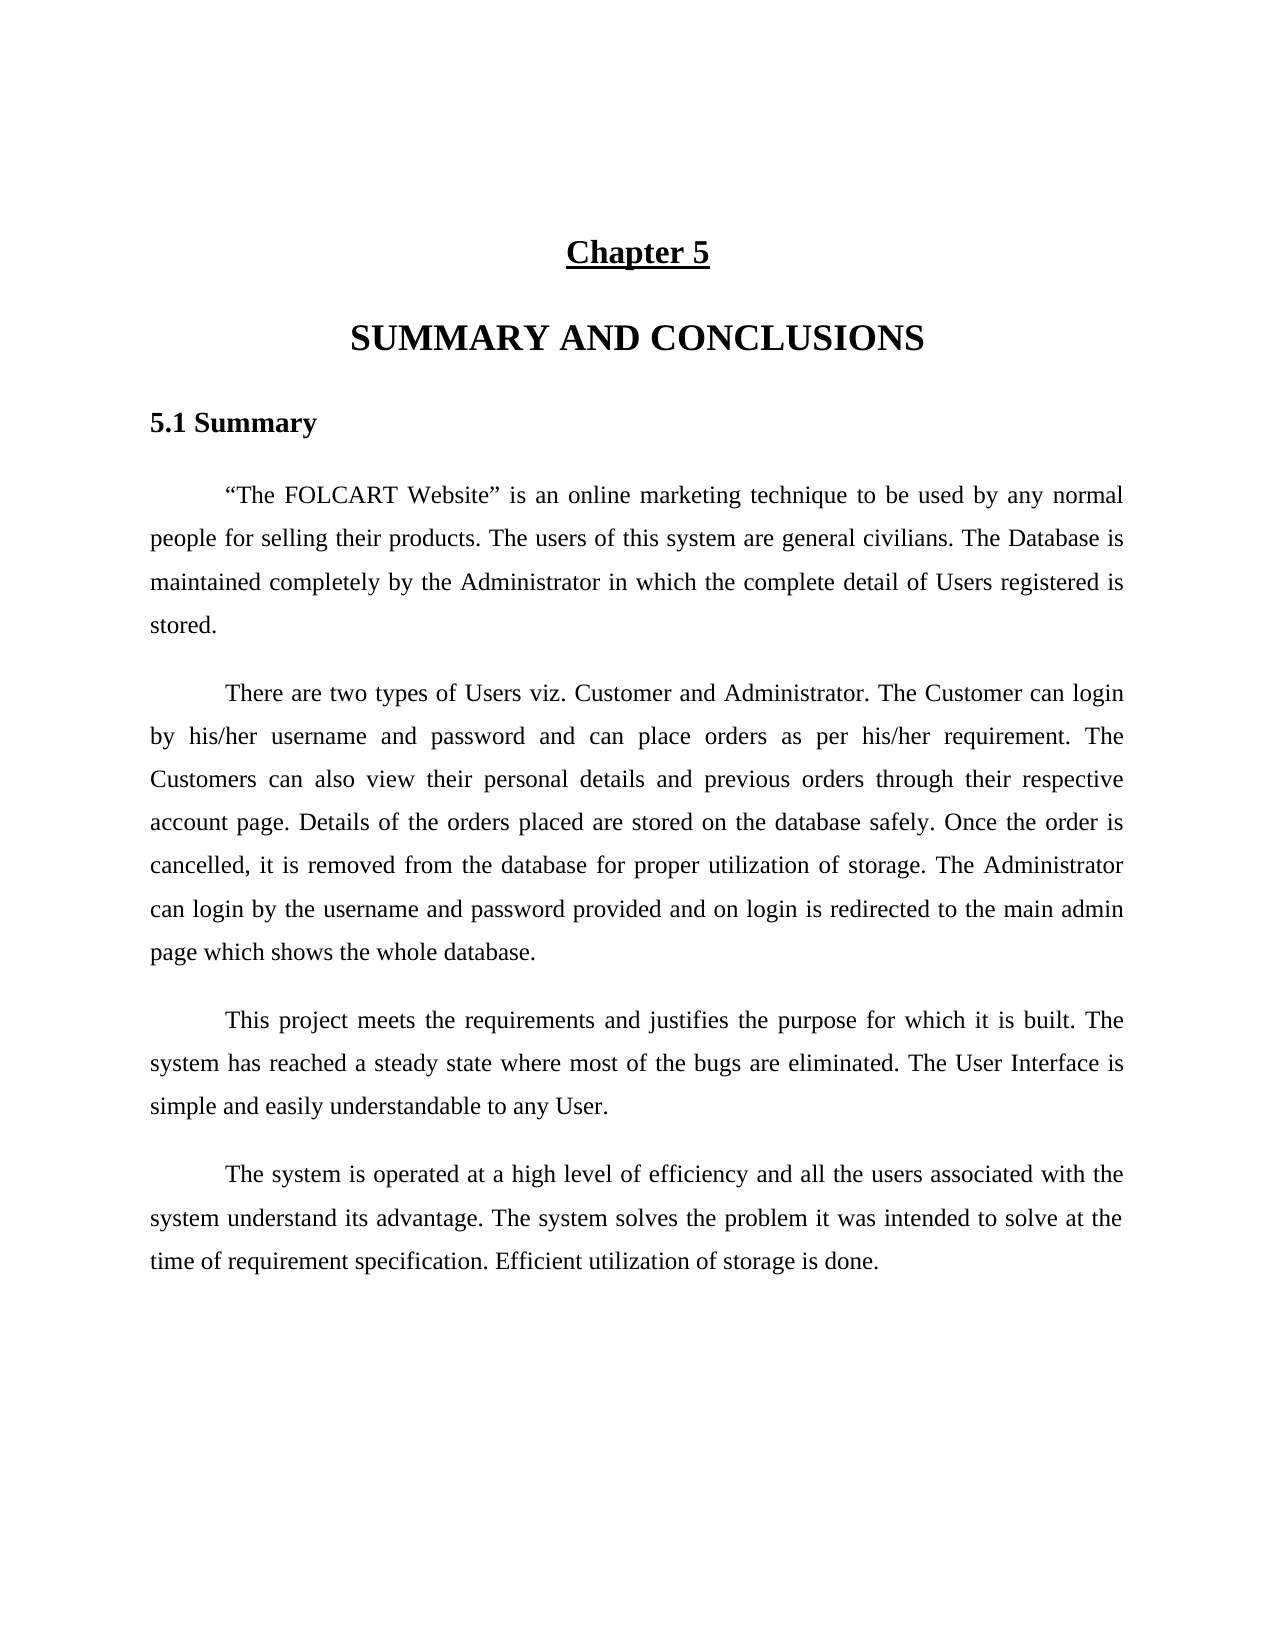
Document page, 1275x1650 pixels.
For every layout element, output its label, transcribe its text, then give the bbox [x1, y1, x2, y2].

text There are two types of Users viz. Customer and Administrator. The Customer can login by his/her username and password and can place orders as per his/her requirement. The Customers can also view their personal details and previous orders through their respective account page. Details of the orders placed are stored on the database safely. Once the order is cancelled, it is removed from the database for proper utilization of storage. The Administrator can login by the username and password provided and on login is redirected to the main admin page which shows the whole database. [150, 678, 1125, 966]
list Summary [150, 405, 1152, 439]
text The system is operated at a high level of efficiency and all the users associated with the system understand its advantage. The system solves the problem it was intended to solve at the time of requirement specification. Efficient utilization of storage is done. [150, 1159, 1124, 1274]
text SUMMARY AND CONCLUSIONS [186, 315, 1089, 358]
text “The FOLCART Website” is an online marketing technique to be used by any normal people for selling their products. The users of this system are general civilians. The Database is maintained completely by the Administrator in which the complete detail of Users registered is stored. [150, 480, 1125, 638]
text This project meets the requirements and justifies the purpose for which it is built. The system has reached a steady state where most of the bugs are eliminated. The User Interface is simple and easily understandable to any User. [150, 1005, 1126, 1120]
text Chapter 5 [186, 233, 1089, 271]
